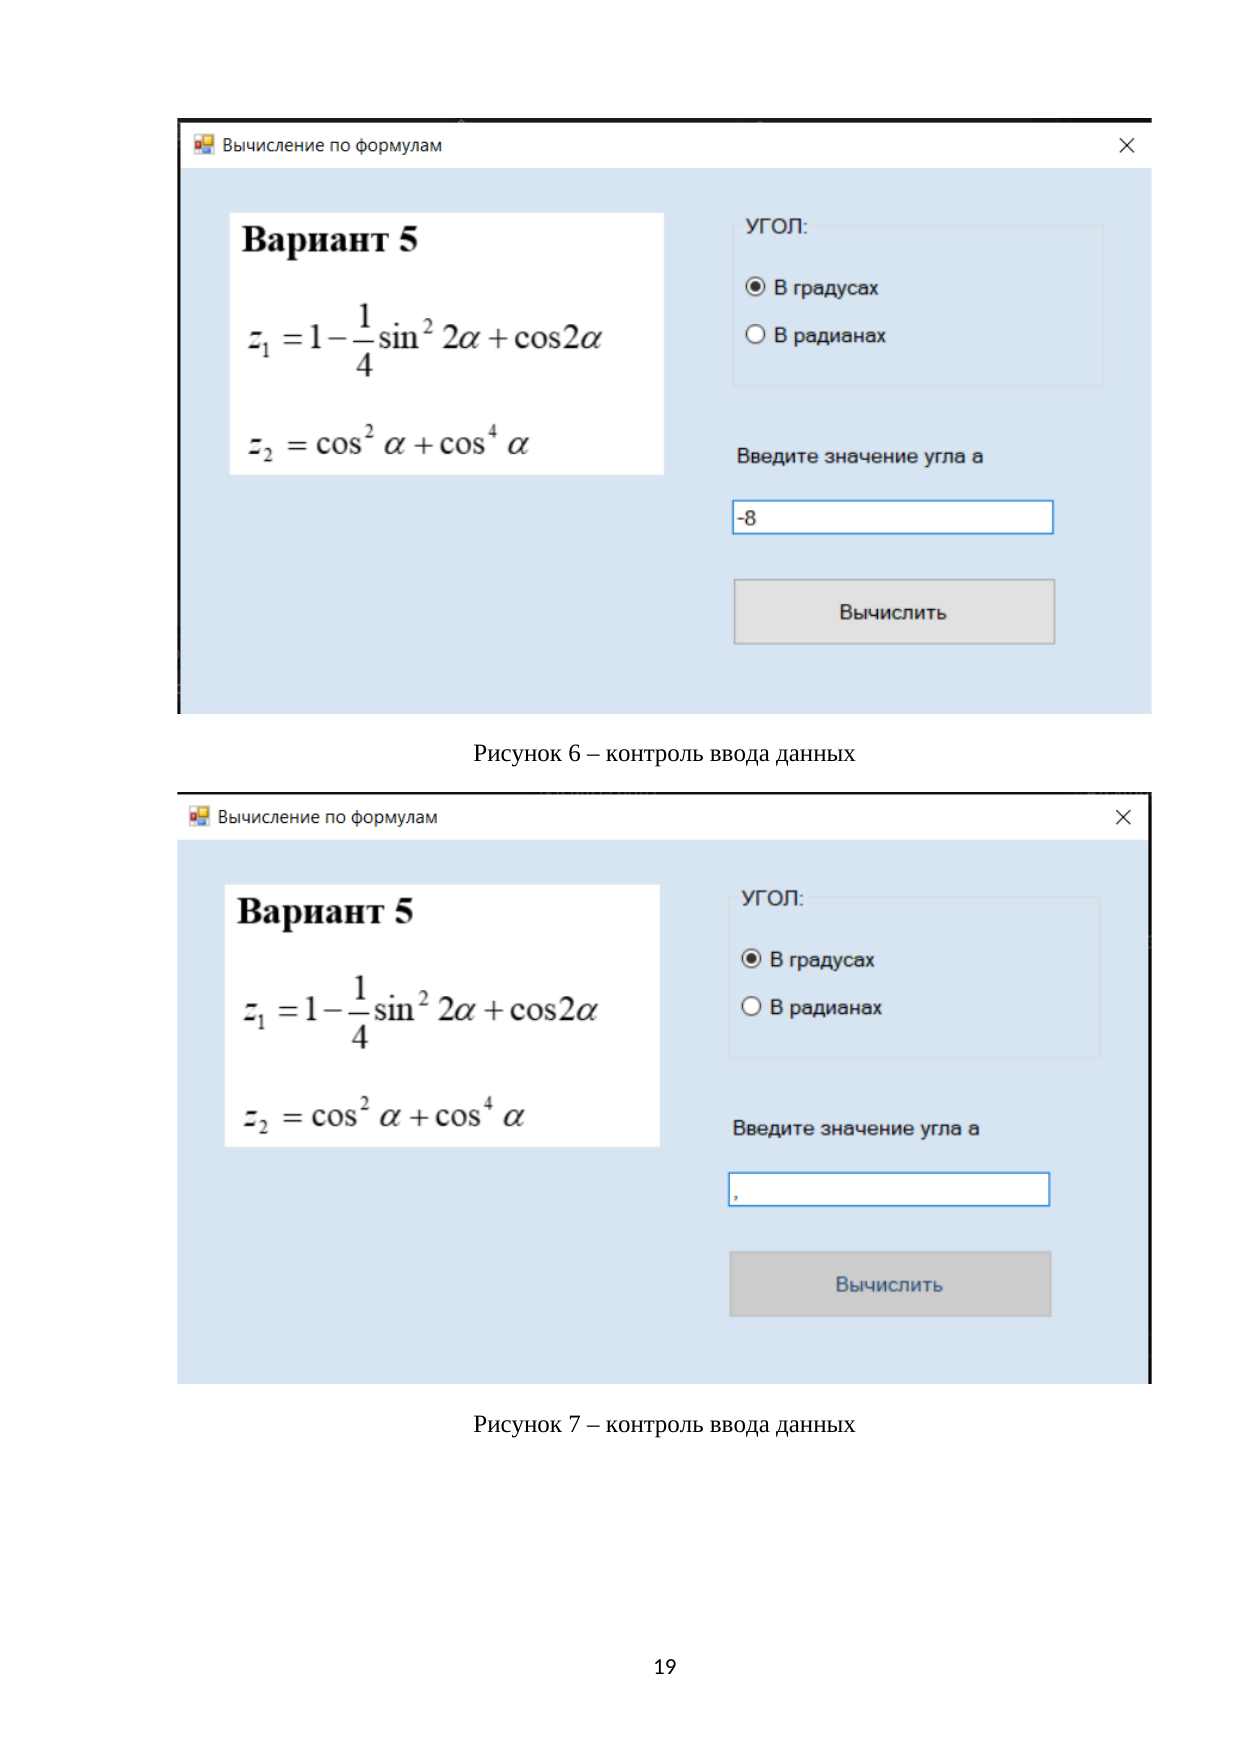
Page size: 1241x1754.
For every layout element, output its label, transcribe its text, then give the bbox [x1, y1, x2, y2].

picture [177, 118, 1152, 714]
text Рисунок 7 – контроль ввода данных [177, 1409, 1152, 1438]
picture [177, 792, 1152, 1384]
text Рисунок 6 – контроль ввода данных [177, 738, 1152, 767]
